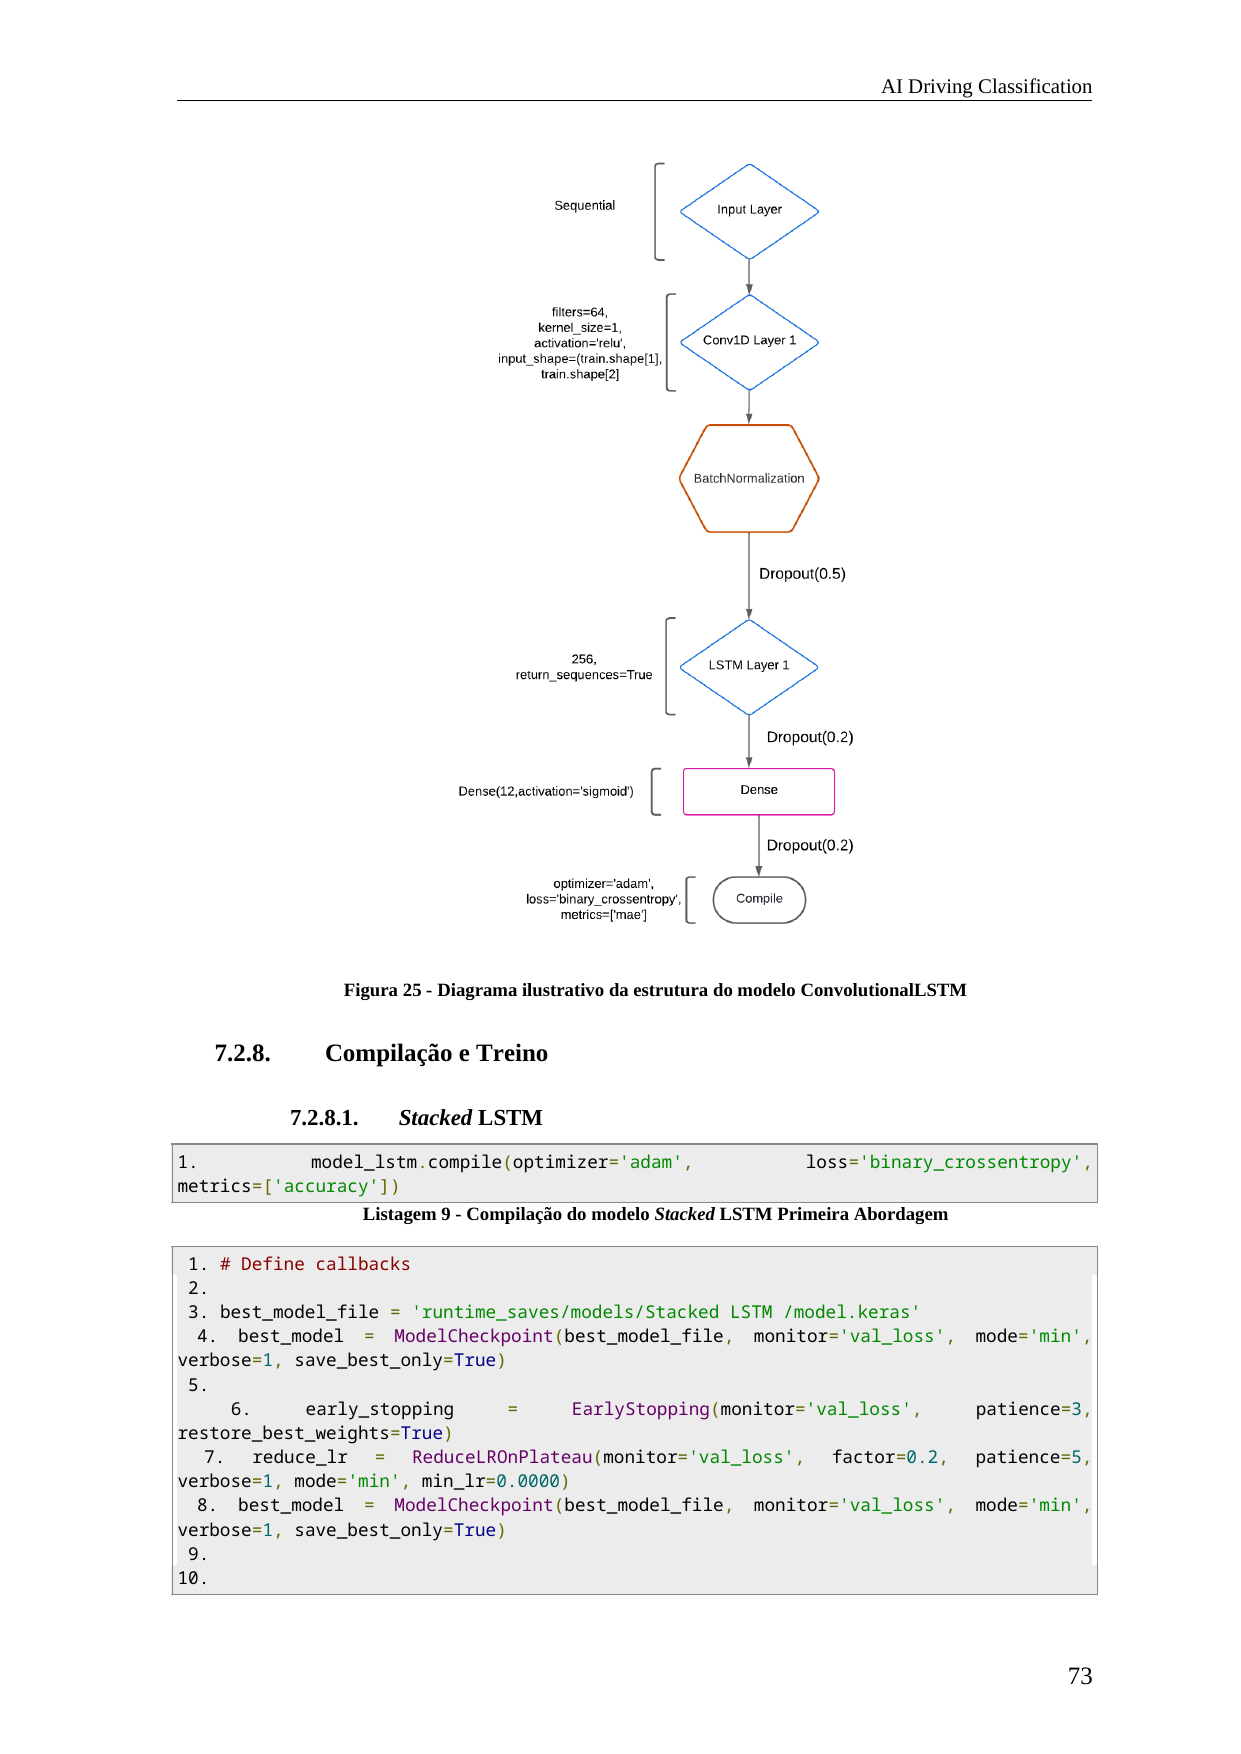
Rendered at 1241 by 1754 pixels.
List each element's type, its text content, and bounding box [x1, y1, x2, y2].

text 1. model_lstm.compile(optimizer='adam', loss='binary_crossentropy', metrics=['accuracy']) [173, 1145, 1097, 1202]
text 2. [177, 1275, 1092, 1299]
text 9. [177, 1541, 1092, 1560]
subtitle Stacked LSTM [290, 1104, 1092, 1131]
picture [445, 147, 867, 944]
subtitle Compilação e Treino [214, 1038, 1092, 1067]
text 7. reduce_lr = ReduceLROnPlateau(monitor='val_loss', factor=0.2, patience=5, verbose=1, mode='min', min_lr=0.0000) [177, 1444, 1092, 1493]
text 3. best_model_file = 'runtime_saves/models/Stacked LSTM /model.keras' [177, 1299, 1092, 1324]
text Listagem 9 - Compilação do modelo Stacked LSTM Primeira Abordagem [177, 1203, 1092, 1225]
text Figura 25 - Diagrama ilustrativo da estrutura do modelo ConvolutionalLSTM [177, 979, 1092, 1001]
text 5. [177, 1372, 1092, 1396]
text 8. best_model = ModelCheckpoint(best_model_file, monitor='val_loss', mode='min', verbose=1, save_best_only=True) [177, 1493, 1092, 1541]
text 4. best_model = ModelCheckpoint(best_model_file, monitor='val_loss', mode='min', verbose=1, save_best_only=True) [177, 1324, 1092, 1372]
text 10. [173, 1560, 1097, 1594]
text 1. # Define callbacks [173, 1247, 1097, 1275]
text 6. early_stopping = EarlyStopping(monitor='val_loss', patience=3, restore_best_weights=True) [177, 1396, 1092, 1444]
